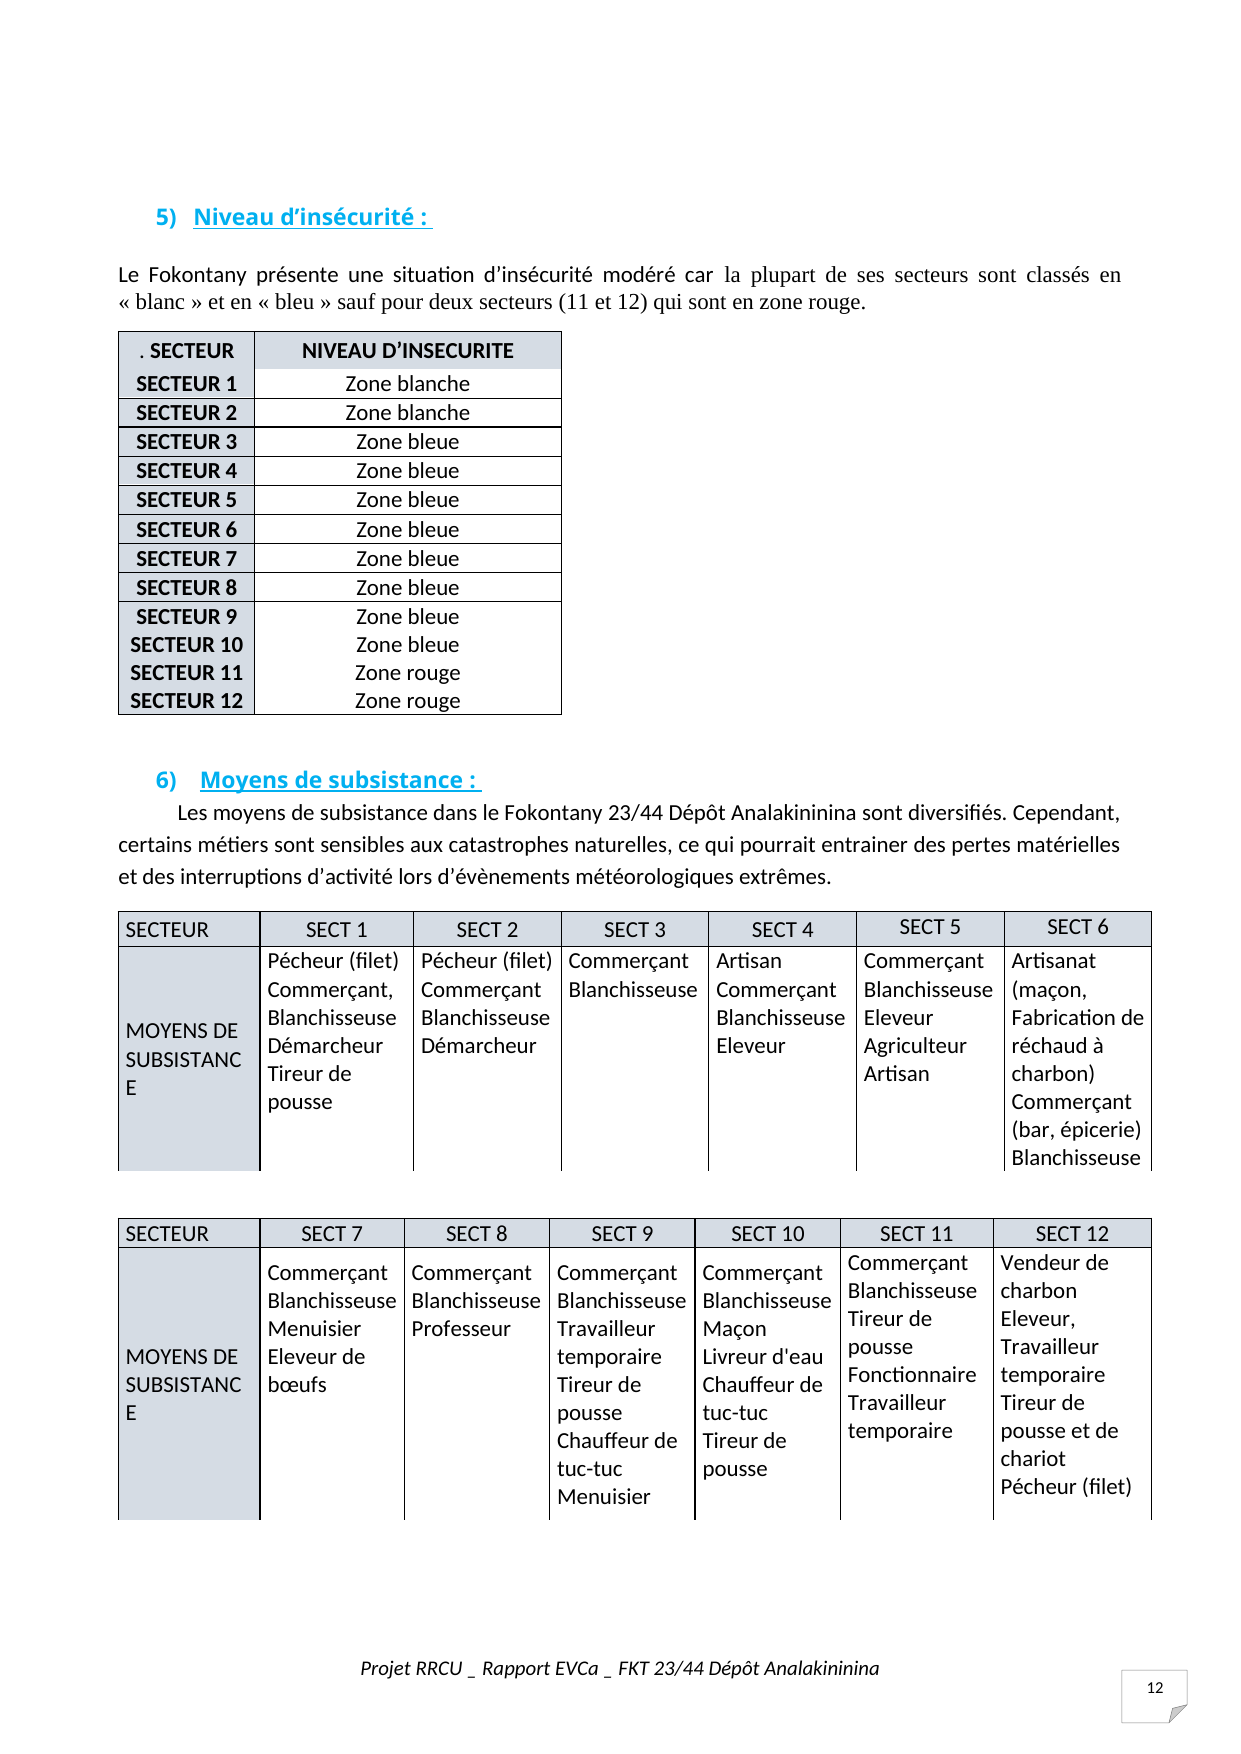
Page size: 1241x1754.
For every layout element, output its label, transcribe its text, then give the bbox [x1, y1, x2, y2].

table_cell Commerçant Blanchisseuse [562, 947, 708, 1171]
table_cell Commerçant Blanchisseuse Menuisier Eleveur de bœufs [261, 1248, 404, 1520]
text Le Fokontany présente une situation d’insécurité modéré car la plupart de ses secteurs sont classés en « blanc » et en « bleu » sauf pour deux secteurs (11 et 12) qui sont en zone rouge. [118, 260, 1122, 314]
table_cell SECTEUR 9 [119, 602, 254, 630]
table_cell SECTEUR 1 [119, 369, 254, 397]
table_header SECT 3 [562, 912, 708, 946]
table_cell SECTEUR 8 [119, 573, 254, 601]
table_cell Pécheur (filet) Commerçant, Blanchisseuse Démarcheur Tireur de pousse [261, 947, 413, 1171]
table_cell Zone bleue [255, 486, 561, 514]
table_cell MOYENS DE SUBSISTANCE [119, 1248, 259, 1520]
table_header SECT 8 [405, 1219, 549, 1247]
table_cell Zone bleue [255, 630, 561, 658]
table_cell MOYENS DE SUBSISTANCE [119, 947, 259, 1171]
table_cell SECTEUR 5 [119, 486, 254, 514]
table_header SECT 5 [857, 912, 1004, 946]
table_header NIVEAU D’INSECURITE [255, 332, 561, 369]
table_header SECT 1 [261, 912, 413, 946]
table_cell Artisanat (maçon, Fabrication de réchaud à charbon) Commerçant (bar, épicerie) Blanchisseuse [1005, 947, 1151, 1171]
table_cell Zone blanche [255, 399, 561, 426]
table_cell Zone rouge [255, 686, 561, 714]
text Les moyens de subsistance dans le Fokontany 23/44 Dépôt Analakininina sont diversifiés. Cependant, certains métiers sont sensibles aux catastrophes naturelles, ce qui pourrait entrainer des pertes matérielles et des interruptions d’activité lors d’évènements météorologiques extrêmes. [118, 798, 1122, 890]
table_header SECT 9 [550, 1219, 694, 1247]
table_cell Commerçant Blanchisseuse Eleveur Agriculteur Artisan [857, 947, 1004, 1171]
table_header SECT 6 [1005, 912, 1151, 946]
table_header SECT 7 [261, 1219, 404, 1247]
table_cell Commerçant Blanchisseuse Professeur [405, 1248, 549, 1520]
table_header SECT 2 [414, 912, 561, 946]
table_cell SECTEUR 7 [119, 544, 254, 572]
table_cell Commerçant Blanchisseuse Travailleur temporaire Tireur de pousse Chauffeur de tuc-tuc Menuisier [550, 1248, 694, 1520]
table_cell SECTEUR 10 [119, 630, 254, 658]
table_header SECT 11 [841, 1219, 993, 1247]
subtitle Moyens de subsistance : [156, 764, 1122, 795]
table_cell SECTEUR 2 [119, 399, 254, 426]
table_cell Zone bleue [255, 457, 561, 484]
table_cell Commerçant Blanchisseuse Maçon Livreur d'eau Chauffeur de tuc-tuc Tireur de pousse [696, 1248, 840, 1520]
table_cell SECTEUR 3 [119, 428, 254, 456]
table_header SECT 4 [709, 912, 856, 946]
table_header SECTEUR [119, 1219, 259, 1247]
table_cell Pécheur (filet) Commerçant Blanchisseuse Démarcheur [414, 947, 561, 1171]
table_cell Zone rouge [255, 658, 561, 686]
table_cell Zone bleue [255, 428, 561, 456]
subtitle Niveau d’insécurité : [156, 201, 1122, 232]
table_cell SECTEUR 6 [119, 515, 254, 543]
table_cell Zone bleue [255, 573, 561, 601]
table_cell Zone bleue [255, 544, 561, 572]
table_cell Zone blanche [255, 369, 561, 397]
table_cell Zone bleue [255, 602, 561, 630]
table_cell Vendeur de charbon Eleveur, Travailleur temporaire Tireur de pousse et de chariot Pécheur (filet) [994, 1248, 1151, 1520]
table_cell SECTEUR 11 [119, 658, 254, 686]
table_header SECTEUR [119, 912, 259, 946]
table_header . SECTEUR [119, 332, 254, 369]
table_header SECT 12 [994, 1219, 1151, 1247]
table_cell SECTEUR 12 [119, 686, 254, 714]
table_cell SECTEUR 4 [119, 457, 254, 484]
table_cell Commerçant Blanchisseuse Tireur de pousse Fonctionnaire Travailleur temporaire [841, 1248, 993, 1520]
table_header SECT 10 [696, 1219, 840, 1247]
table_cell Artisan Commerçant Blanchisseuse Eleveur [709, 947, 856, 1171]
table_cell Zone bleue [255, 515, 561, 543]
